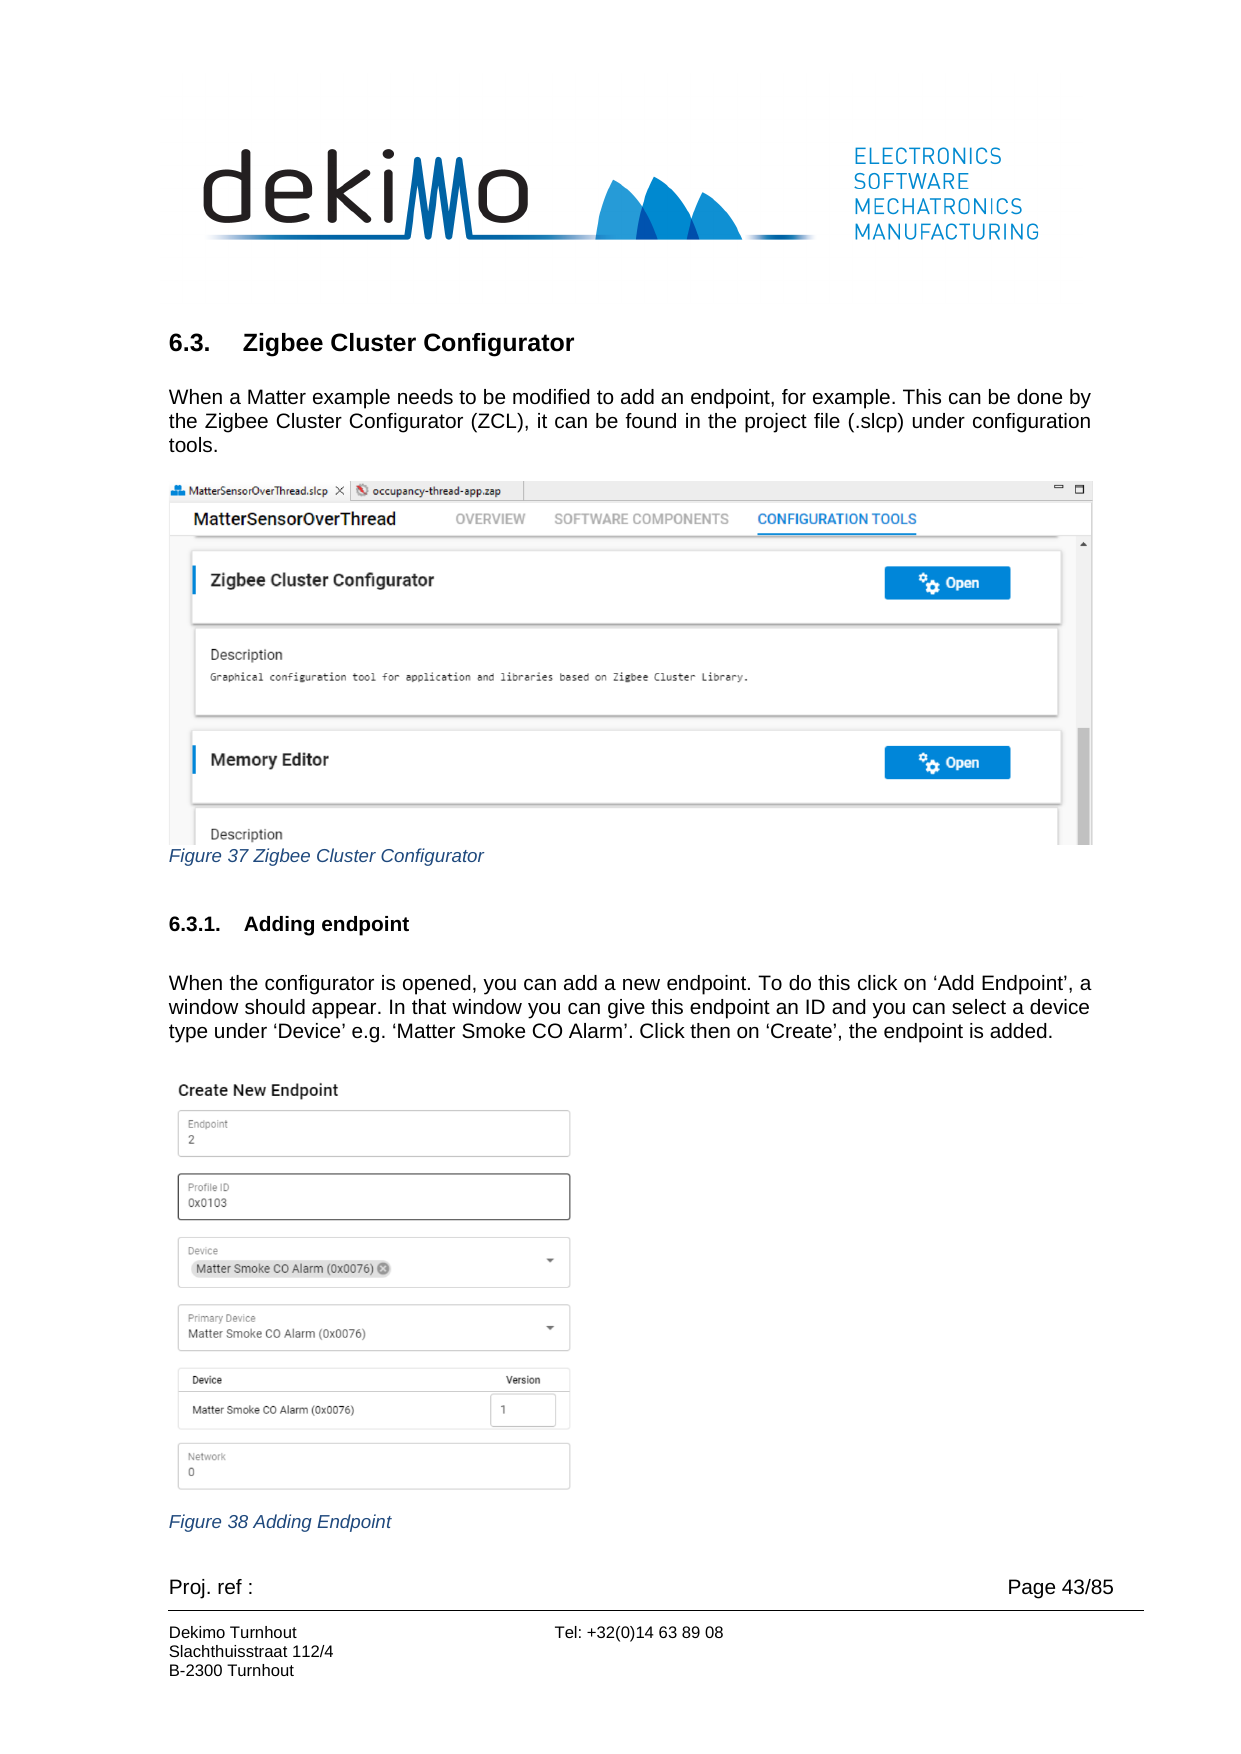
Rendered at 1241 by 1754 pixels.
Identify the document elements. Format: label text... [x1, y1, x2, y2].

picture [168, 1067, 581, 1511]
text When a Matter example needs to be modified to add an endpoint, for example. This can be done by the Zigbee Cluster Configurator (ZCL), it can be found in the project file (.slcp) under configuration tools. [169, 385, 1093, 457]
text Figure 37 Zigbee Cluster Configurator [169, 845, 1093, 867]
text Figure 38 Adding Endpoint [169, 1511, 1093, 1532]
picture [159, 73, 1083, 304]
subtitle Adding endpoint [169, 911, 1093, 935]
text When the configurator is opened, you can add a new endpoint. To do this click on ‘Add Endpoint’, a window should appear. In that window you can give this endpoint an ID and you can select a device type under ‘Device’ e.g. ‘Matter Smoke CO Alarm’. Click then on ‘Create’, the endpoint is added. [169, 971, 1093, 1043]
subtitle Zigbee Cluster Configurator [169, 328, 1093, 356]
picture [168, 481, 1093, 845]
